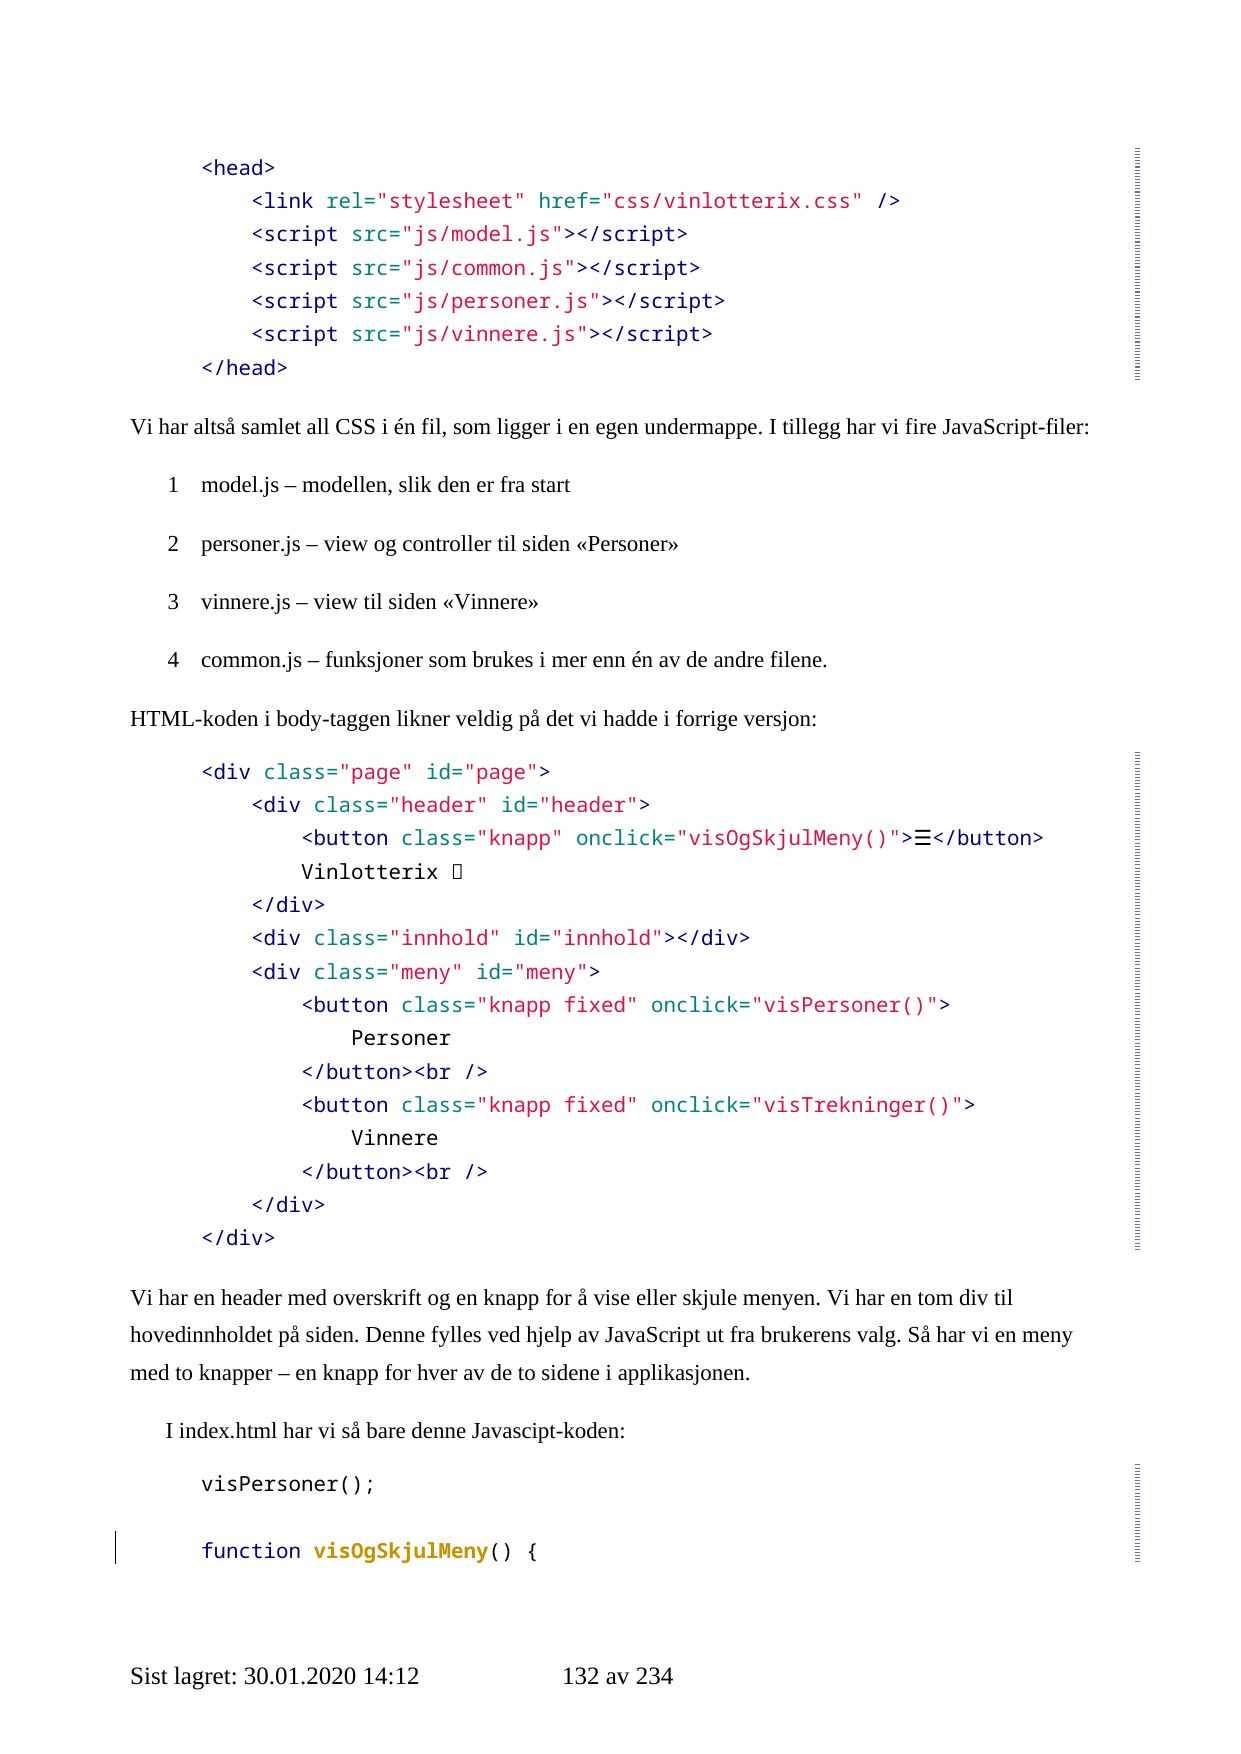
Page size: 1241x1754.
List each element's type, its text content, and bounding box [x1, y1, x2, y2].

text <div class="page" id="page"> <div class="header" id="header"> <button class="knapp" onclick="visOgSkjulMeny()">☰</button> Vinlotterix 🍷 </div> <div class="innhold" id="innhold"></div> <div class="meny" id="meny"> <button class="knapp fixed" onclick="visPersoner()"> Personer </button><br /> <button class="knapp fixed" onclick="visTrekninger()"> Vinnere </button><br /> </div> </div> [201, 752, 1140, 1252]
text 1 model.js – modellen, slik den er fra start [167, 460, 1110, 498]
text 3 vinnere.js – view til siden «Vinnere» [167, 577, 1110, 614]
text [201, 1464, 1140, 1564]
text I index.html har vi så bare denne Javascipt-koden: [130, 1406, 1110, 1443]
text Vi har altså samlet all CSS i én fil, som ligger i en egen undermappe. I tillegg har vi fire JavaScript-filer: [130, 402, 1110, 439]
text Vi har en header med overskrift og en knapp for å vise eller skjule menyen. Vi har en tom div til hovedinnholdet på siden. Denne fylles ved hjelp av JavaScript ut fra brukerens valg. Så har vi en meny med to knapper – en knapp for hver av de to sidene i applikasjonen. [130, 1273, 1110, 1385]
text 2 personer.js – view og controller til siden «Personer» [167, 518, 1110, 556]
text HTML-koden i body-taggen likner veldig på det vi hadde i forrige versjon: [130, 693, 1110, 731]
text <head> <link rel="stylesheet" href="css/vinlotterix.css" /> <script src="js/model.js"></script> <script src="js/common.js"></script> <script src="js/personer.js"></script> <script src="js/vinnere.js"></script> </head> [201, 148, 1140, 381]
text 4 common.js – funksjoner som brukes i mer enn én av de andre filene. [167, 635, 1110, 673]
